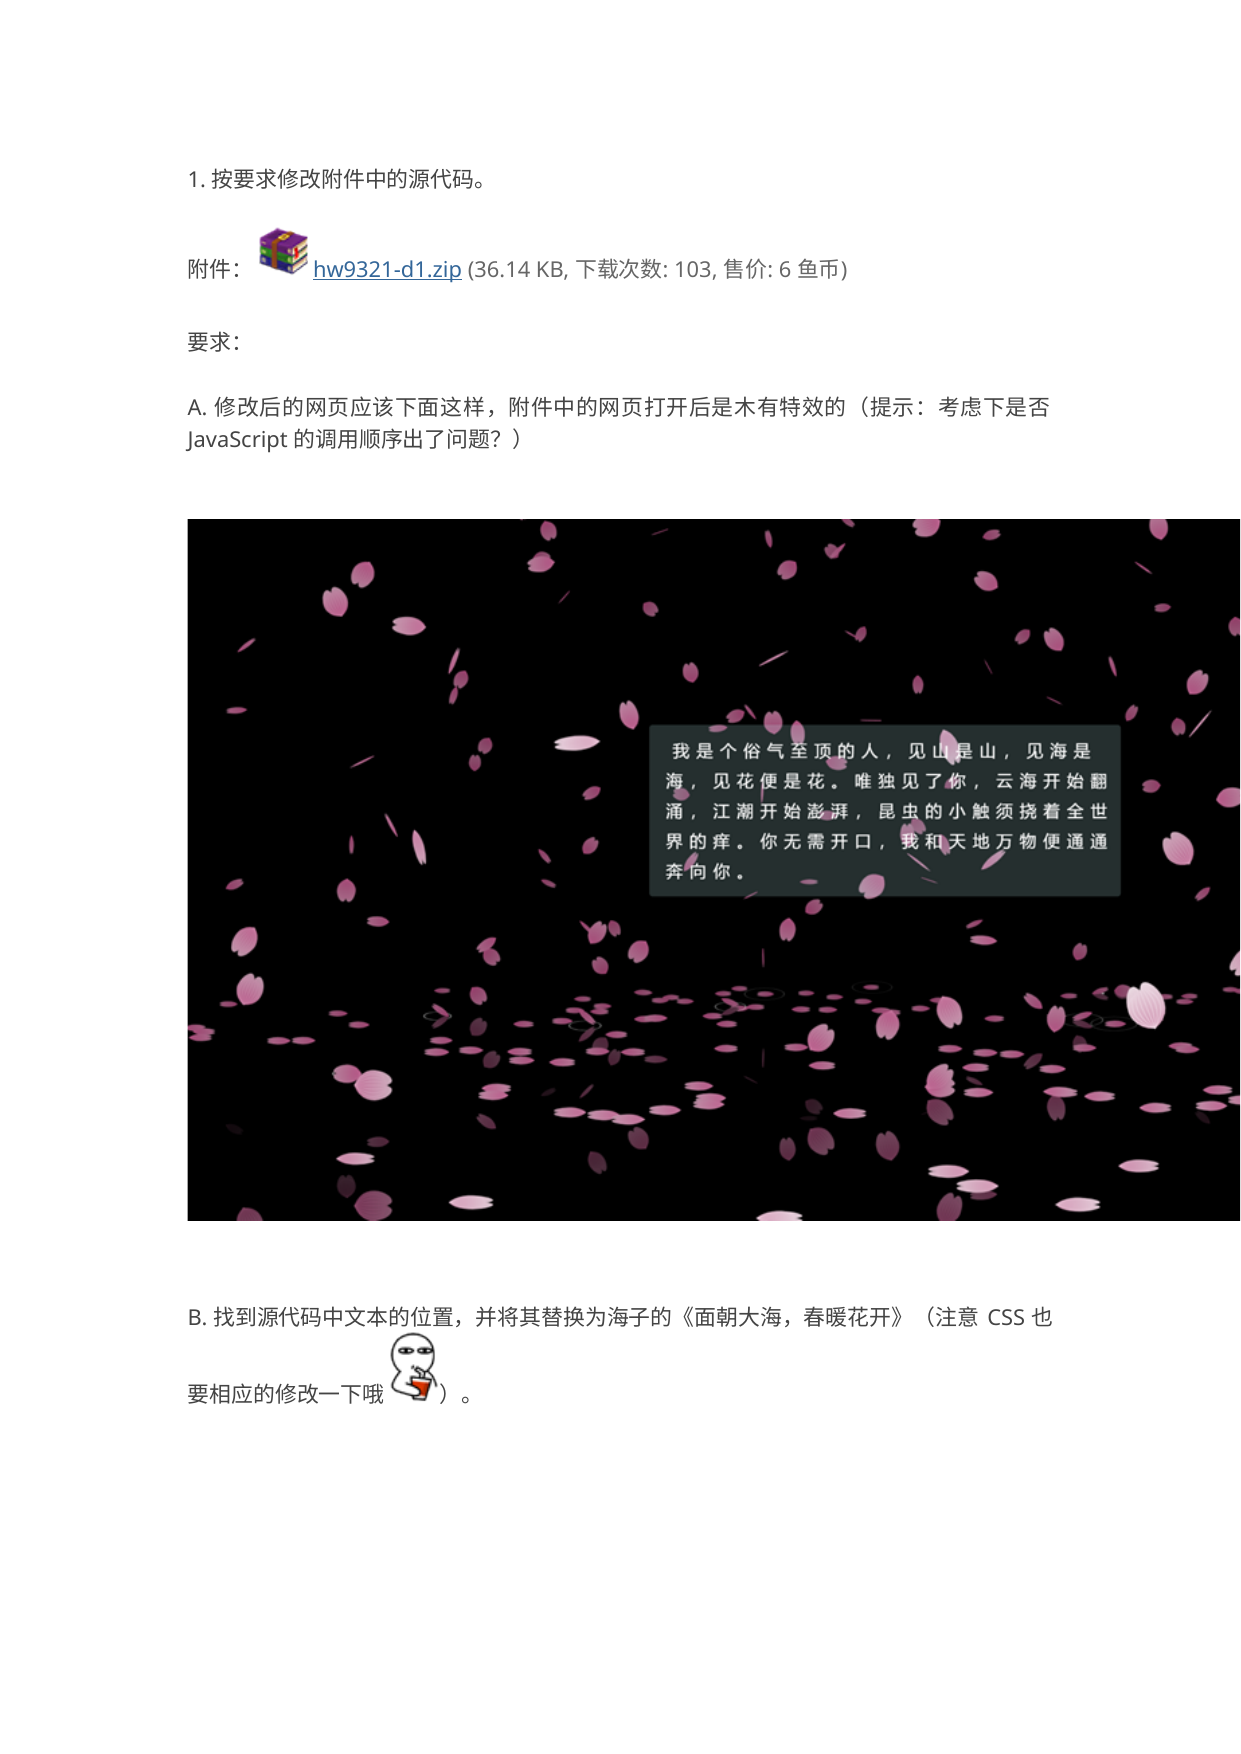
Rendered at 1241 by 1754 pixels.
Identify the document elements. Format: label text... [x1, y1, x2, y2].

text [187, 162, 1053, 519]
picture [258, 227, 308, 277]
picture [389, 1332, 440, 1403]
text lgd D?SA[%|VEen=7J!.I"iBZ_2 B. 找到源代码中文本的位置，并将其替换为海子的《面朝大海，春暖花开》（注意 CSS 也要相应的修改一下哦 ）。2! [187, 1221, 1053, 1429]
picture [187, 519, 1241, 1221]
